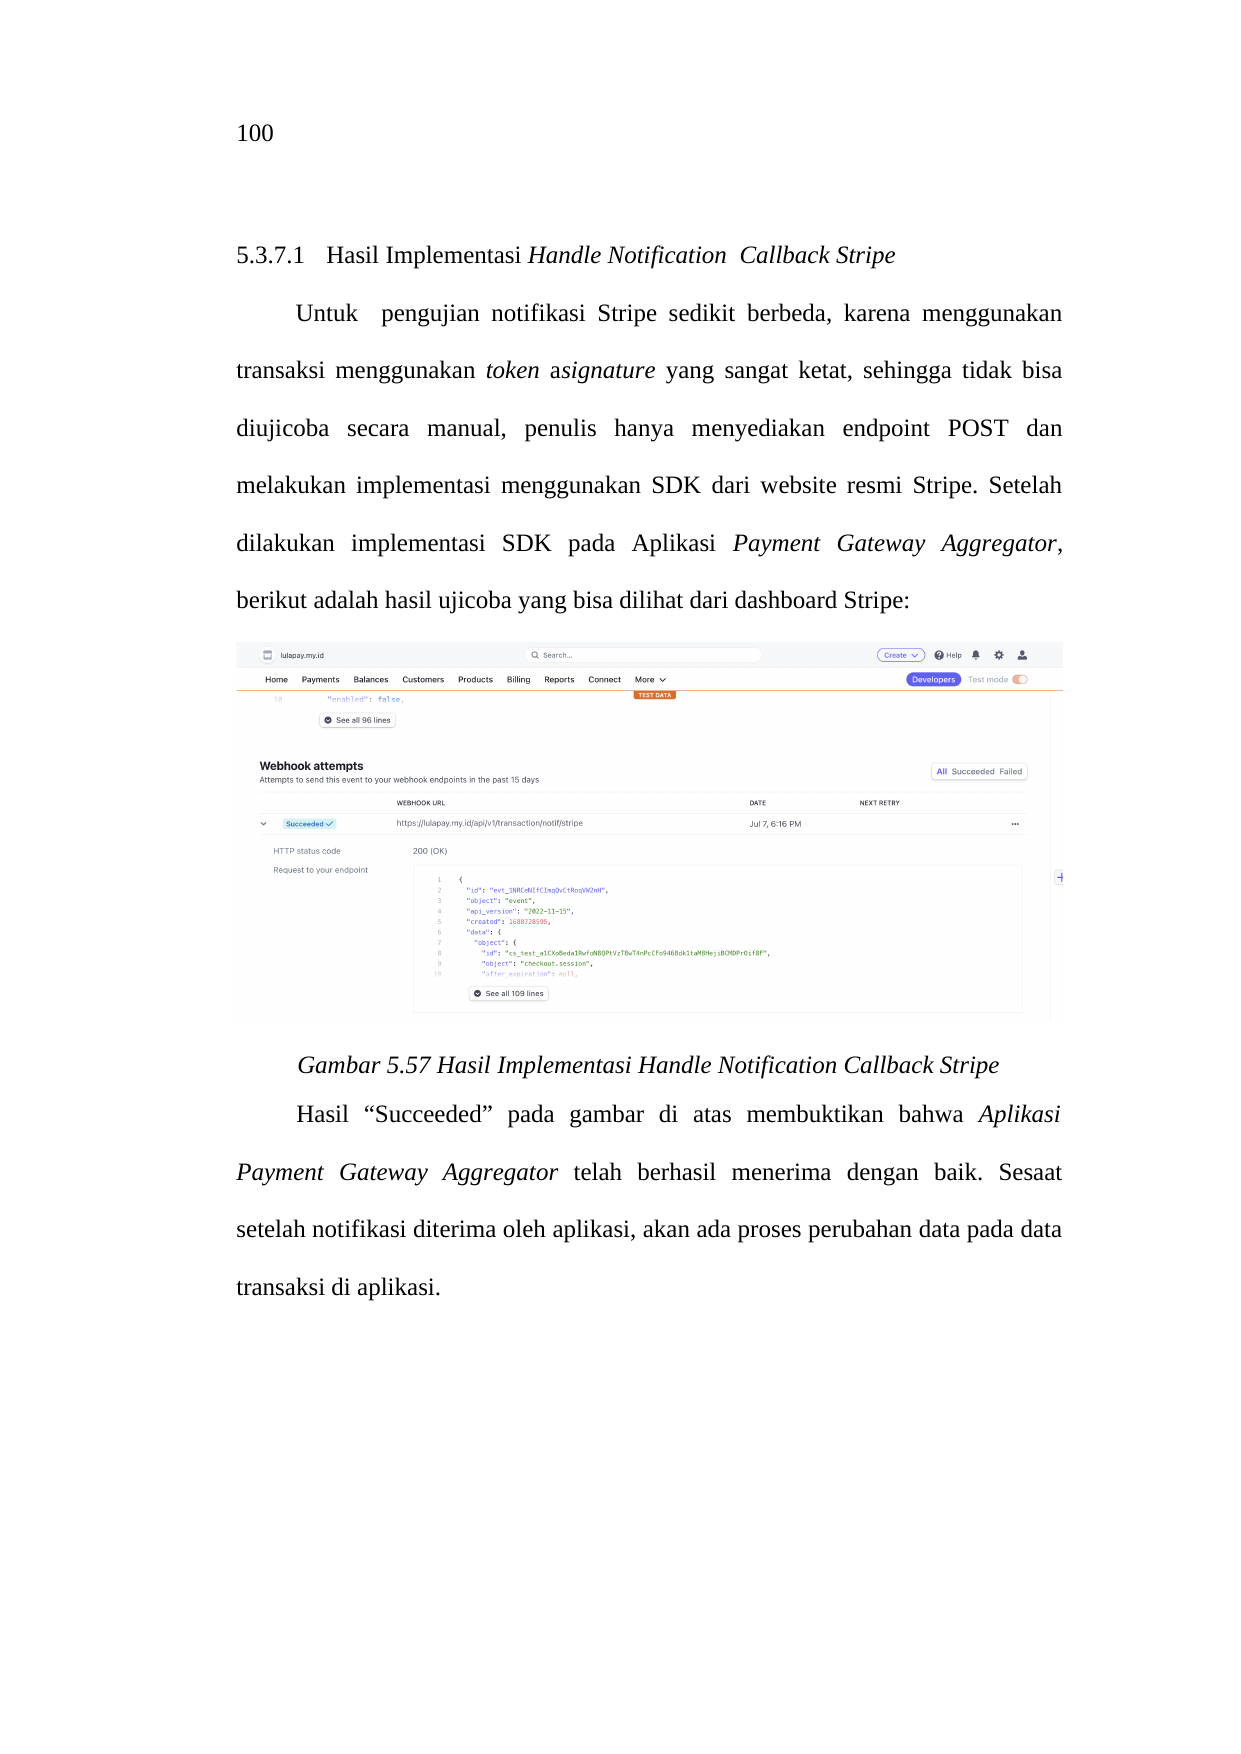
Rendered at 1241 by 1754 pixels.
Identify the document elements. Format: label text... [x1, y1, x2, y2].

subtitle Hasil Implementasi Handle Notification Callback Stripe [236, 240, 1063, 269]
picture [236, 642, 1063, 1021]
text Hasil “Succeeded” pada gambar di atas membuktikan bahwa Aplikasi Payment Gateway Aggregator telah berhasil menerima dengan baik. Sesaat setelah notifikasi diterima oleh aplikasi, akan ada proses perubahan data pada data transaksi di aplikasi. [236, 1099, 1063, 1301]
text Untuk pengujian notifikasi Stripe sedikit berbeda, karena menggunakan transaksi menggunakan token asignature yang sangat ketat, sehingga tidak bisa diujicoba secara manual, penulis hanya menyediakan endpoint POST dan melakukan implementasi menggunakan SDK dari website resmi Stripe. Setelah dilakukan implementasi SDK pada Aplikasi Payment Gateway Aggregator, berikut adalah hasil ujicoba yang bisa dilihat dari dashboard Stripe: [236, 298, 1063, 614]
